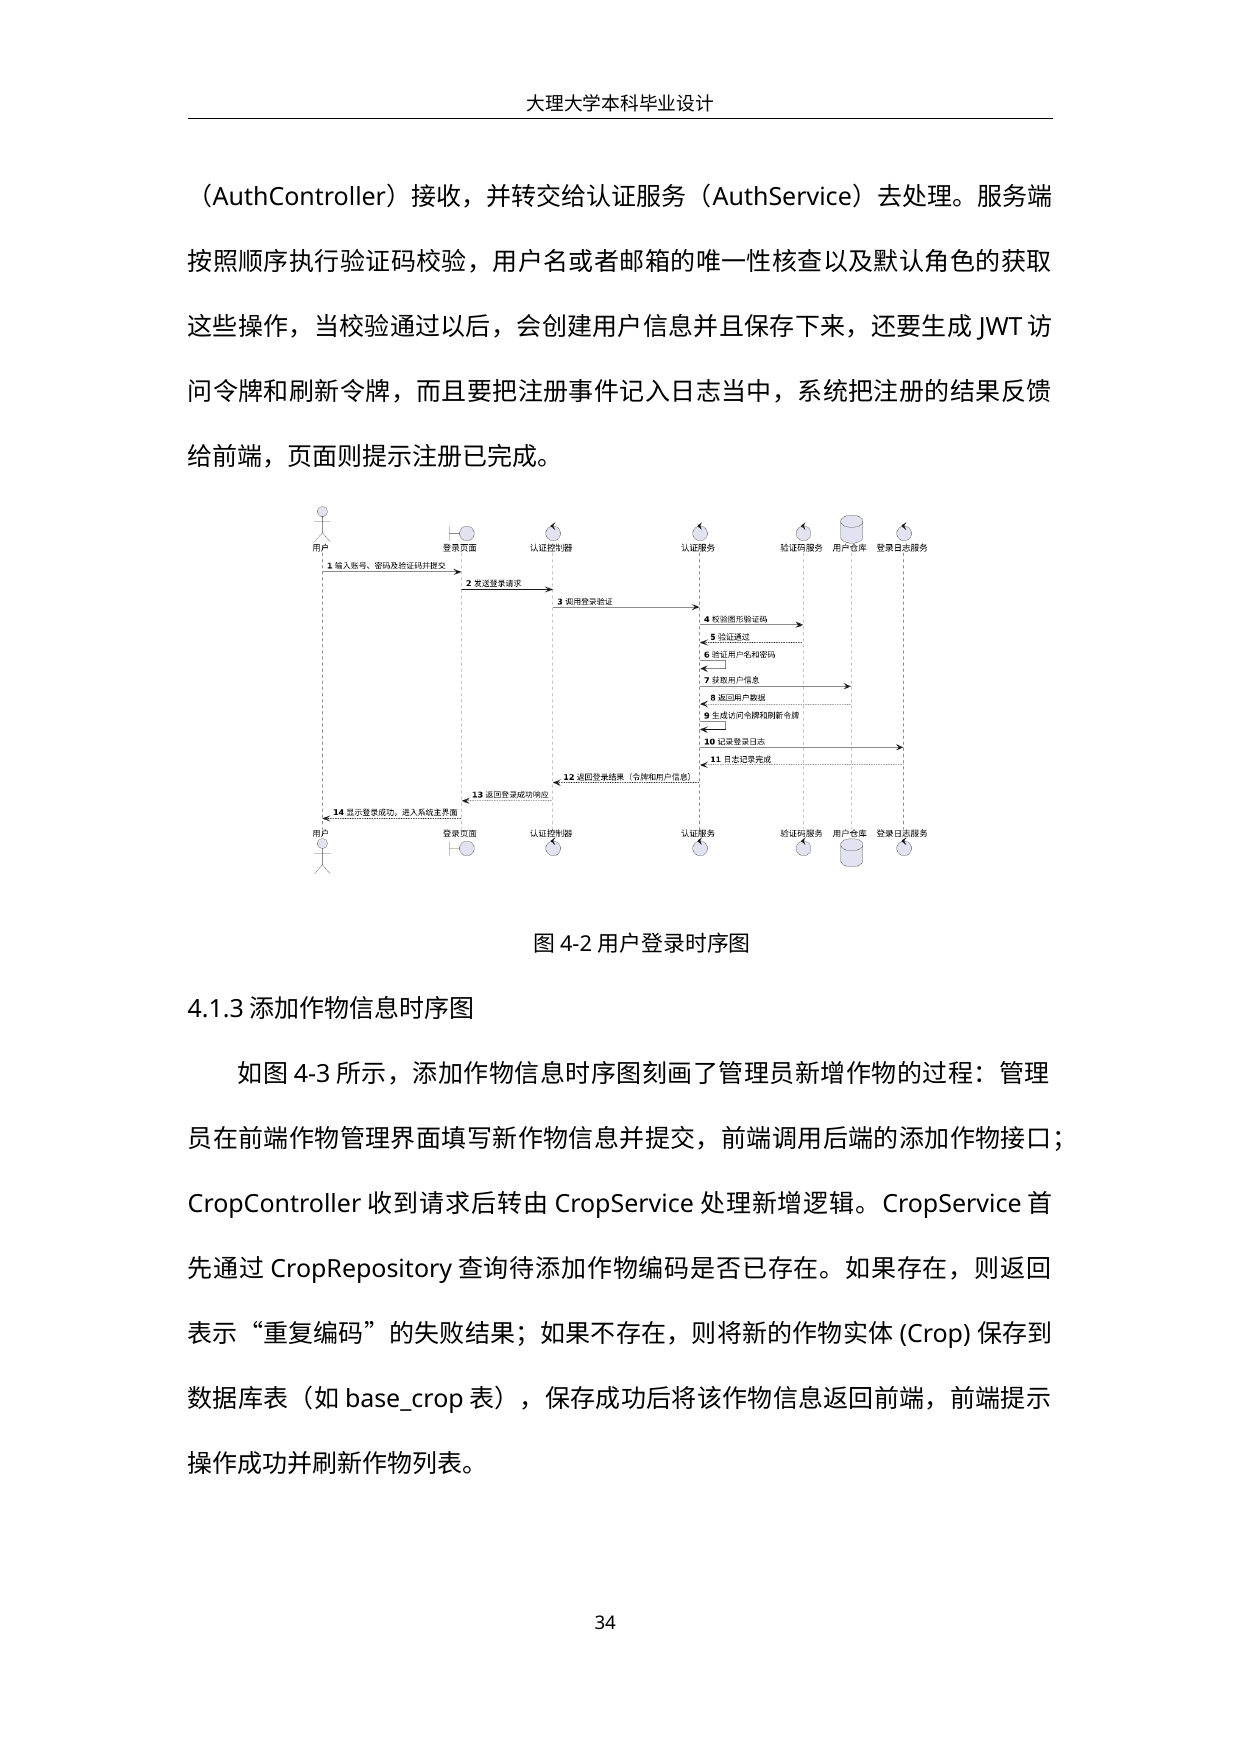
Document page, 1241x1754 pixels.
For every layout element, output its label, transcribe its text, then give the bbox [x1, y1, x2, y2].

text 图4-2 用户登录时序图 [187, 926, 1053, 958]
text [187, 162, 1053, 487]
text 如图4-3所示，添加作物信息时序图刻画了管理员新增作物的过程：管理员在前端作物管理界面填写新作物信息并提交，前端调用后端的添加作物接口；CropController收到请求后转由CropService处理新增逻辑。CropService首先通过CropRepository查询待添加作物编码是否已存在。如果存在，则返回表示“重复编码”的失败结果；如果不存在，则将新的作物实体 (Crop) 保存到数据库表（如base_crop表），保存成功后将该作物信息返回前端，前端提示操作成功并刷新作物列表。 [187, 1039, 1053, 1494]
picture [310, 503, 931, 877]
text 4.1.3添加作物信息时序图 [187, 974, 1053, 1039]
